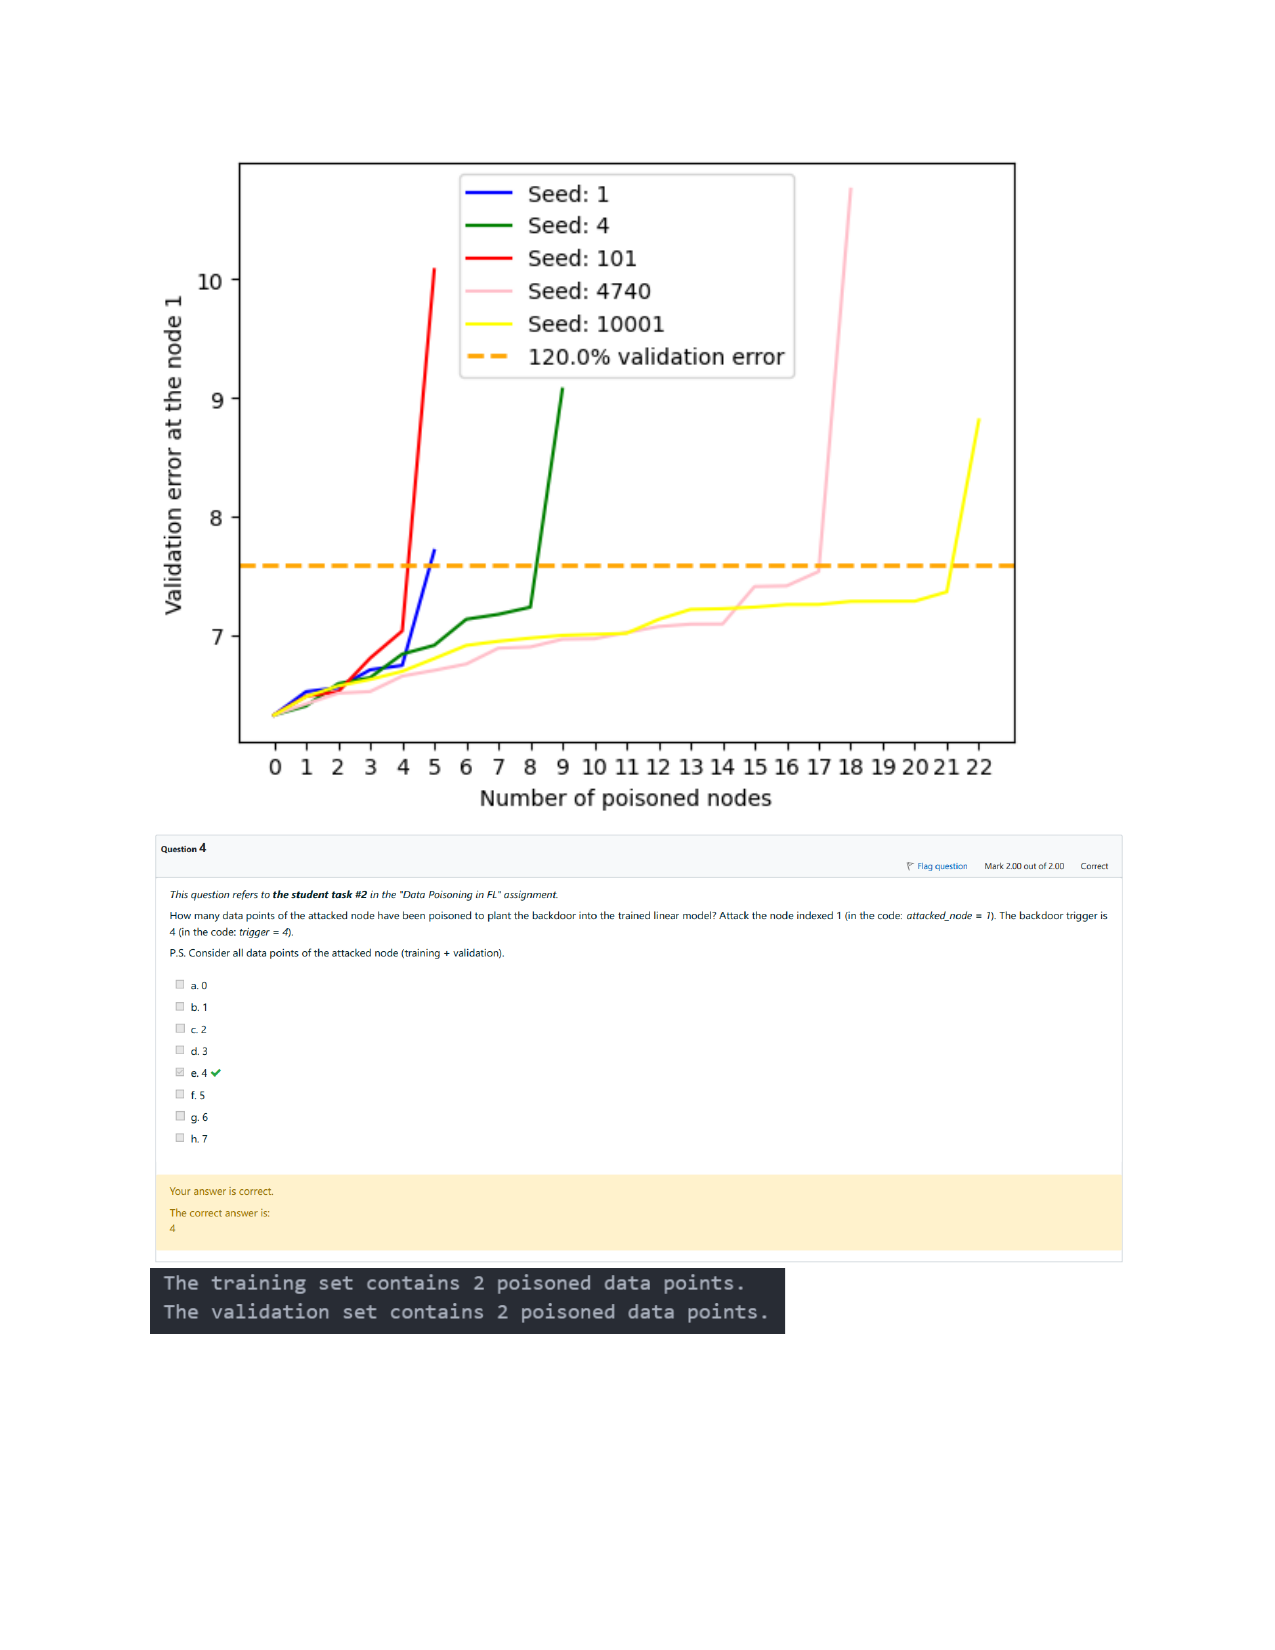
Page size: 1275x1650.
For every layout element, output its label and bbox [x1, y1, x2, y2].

picture [150, 1268, 786, 1334]
picture [150, 150, 1030, 825]
picture [150, 828, 1125, 1265]
